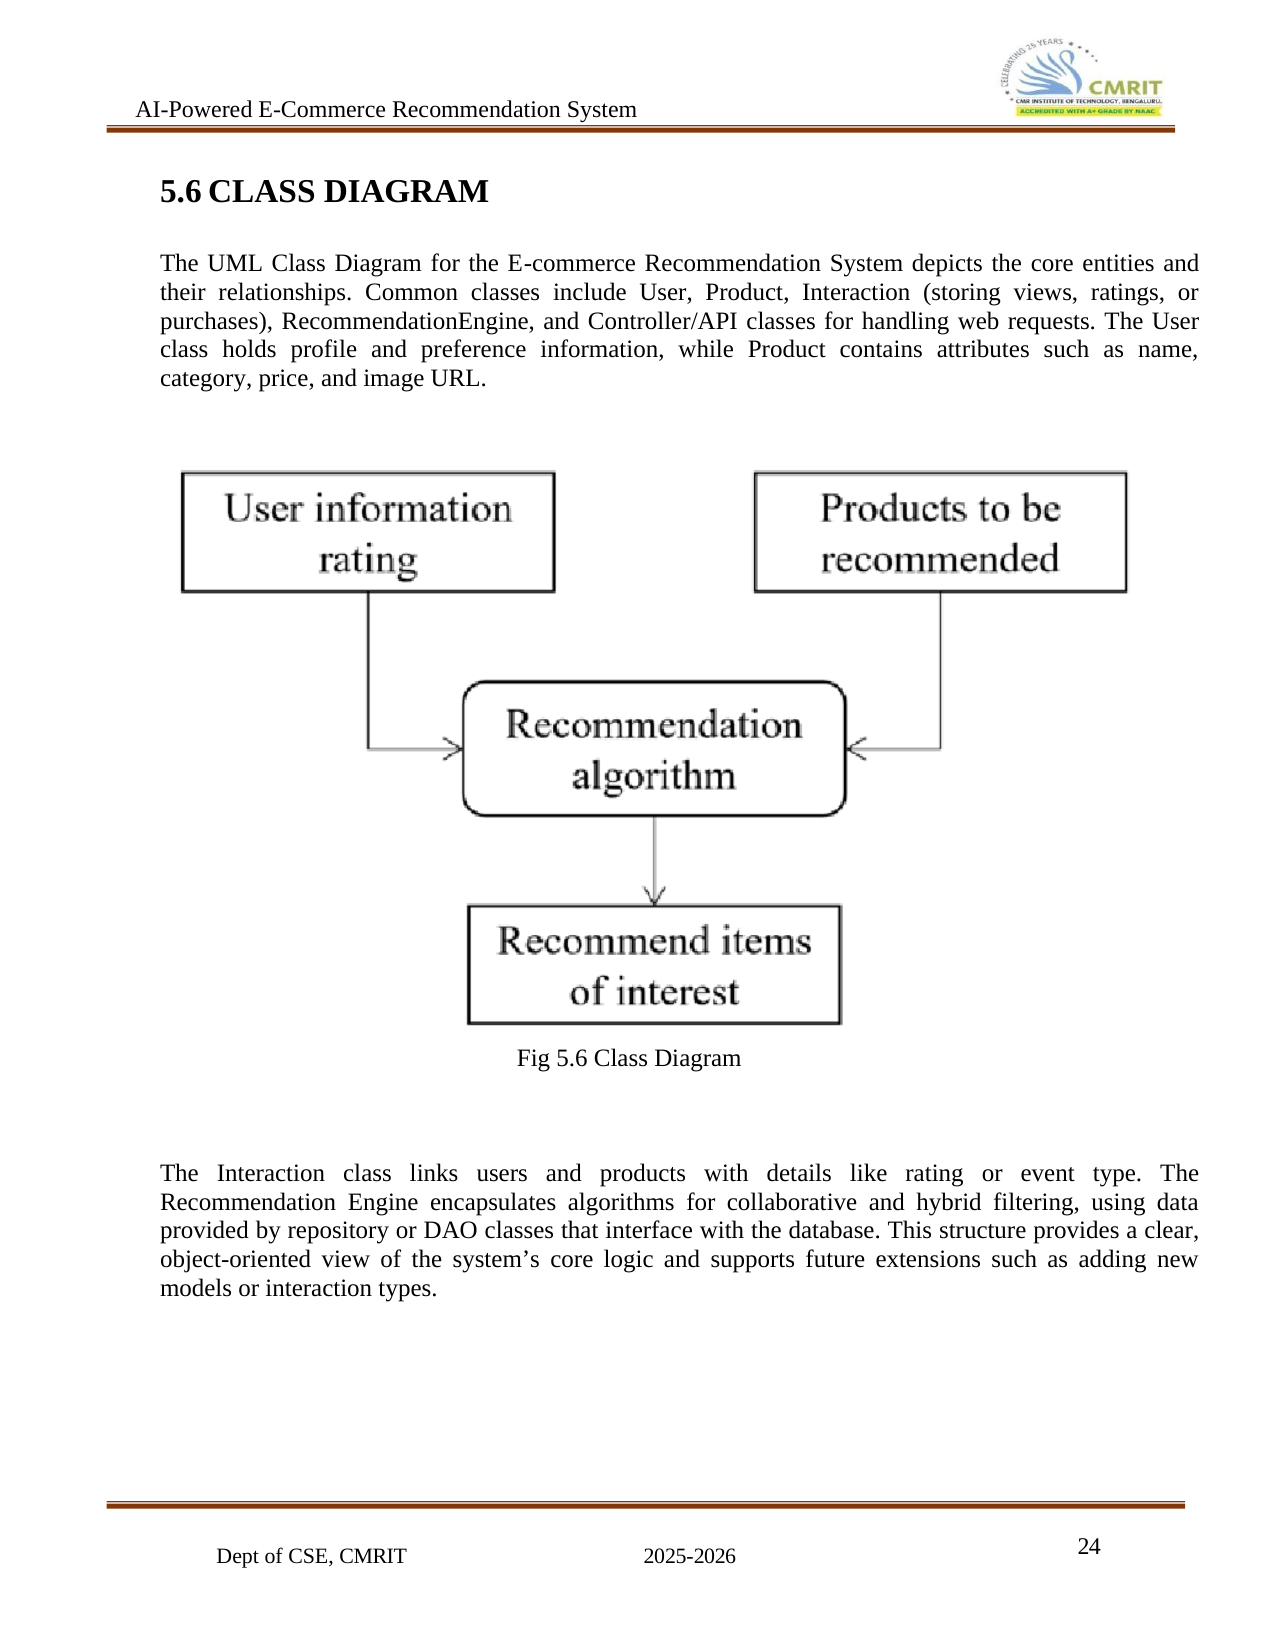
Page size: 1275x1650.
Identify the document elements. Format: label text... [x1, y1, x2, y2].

picture [175, 464, 1135, 1029]
picture [996, 33, 1166, 120]
text Fig 5.6 Class Diagram [75, 1043, 1200, 1072]
subtitle CLASS DIAGRAM [160, 172, 1200, 210]
subtitle The UML Class Diagram for the E-commerce Recommendation System depicts the core entities and their relationships. Common classes include User, Product, Interaction (storing views, ratings, or purchases), RecommendationEngine, and Controller/API classes for handling web requests. The User class holds profile and preference information, while Product contains attributes such as name, category, price, and image URL. [160, 248, 1200, 392]
subtitle The Interaction class links users and products with details like rating or event type. The Recommendation Engine encapsulates algorithms for collaborative and hybrid filtering, using data provided by repository or DAO classes that interface with the database. This structure provides a clear, object-oriented view of the system’s core logic and supports future extensions such as adding new models or interaction types. [160, 1158, 1200, 1302]
